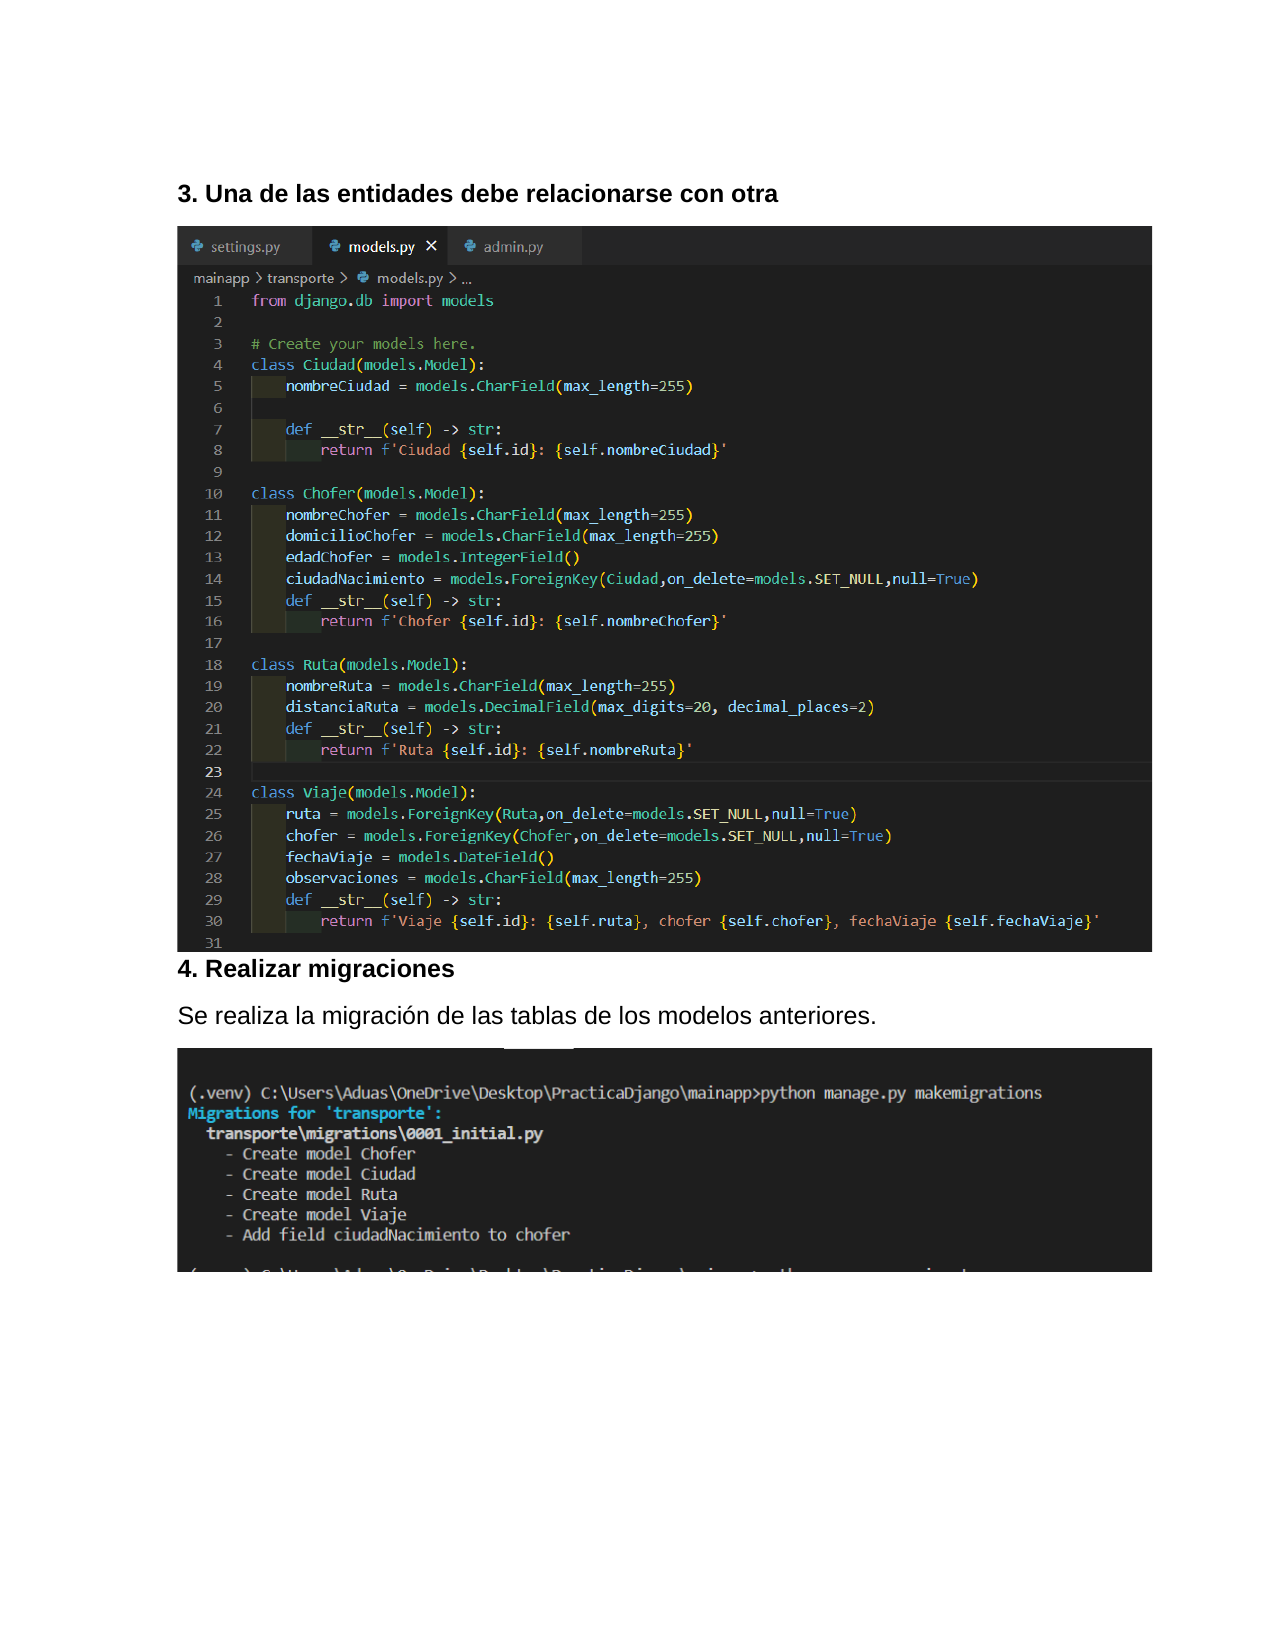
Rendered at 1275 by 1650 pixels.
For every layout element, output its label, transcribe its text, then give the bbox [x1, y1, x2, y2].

text 3. Una de las entidades debe relacionarse con otra [177, 148, 1098, 207]
text 4. Realizar migraciones [177, 952, 1098, 982]
picture [177, 1048, 1153, 1272]
text Se realiza la migración de las tablas de los modelos anteriores. [177, 1001, 1098, 1030]
picture [177, 226, 1153, 952]
